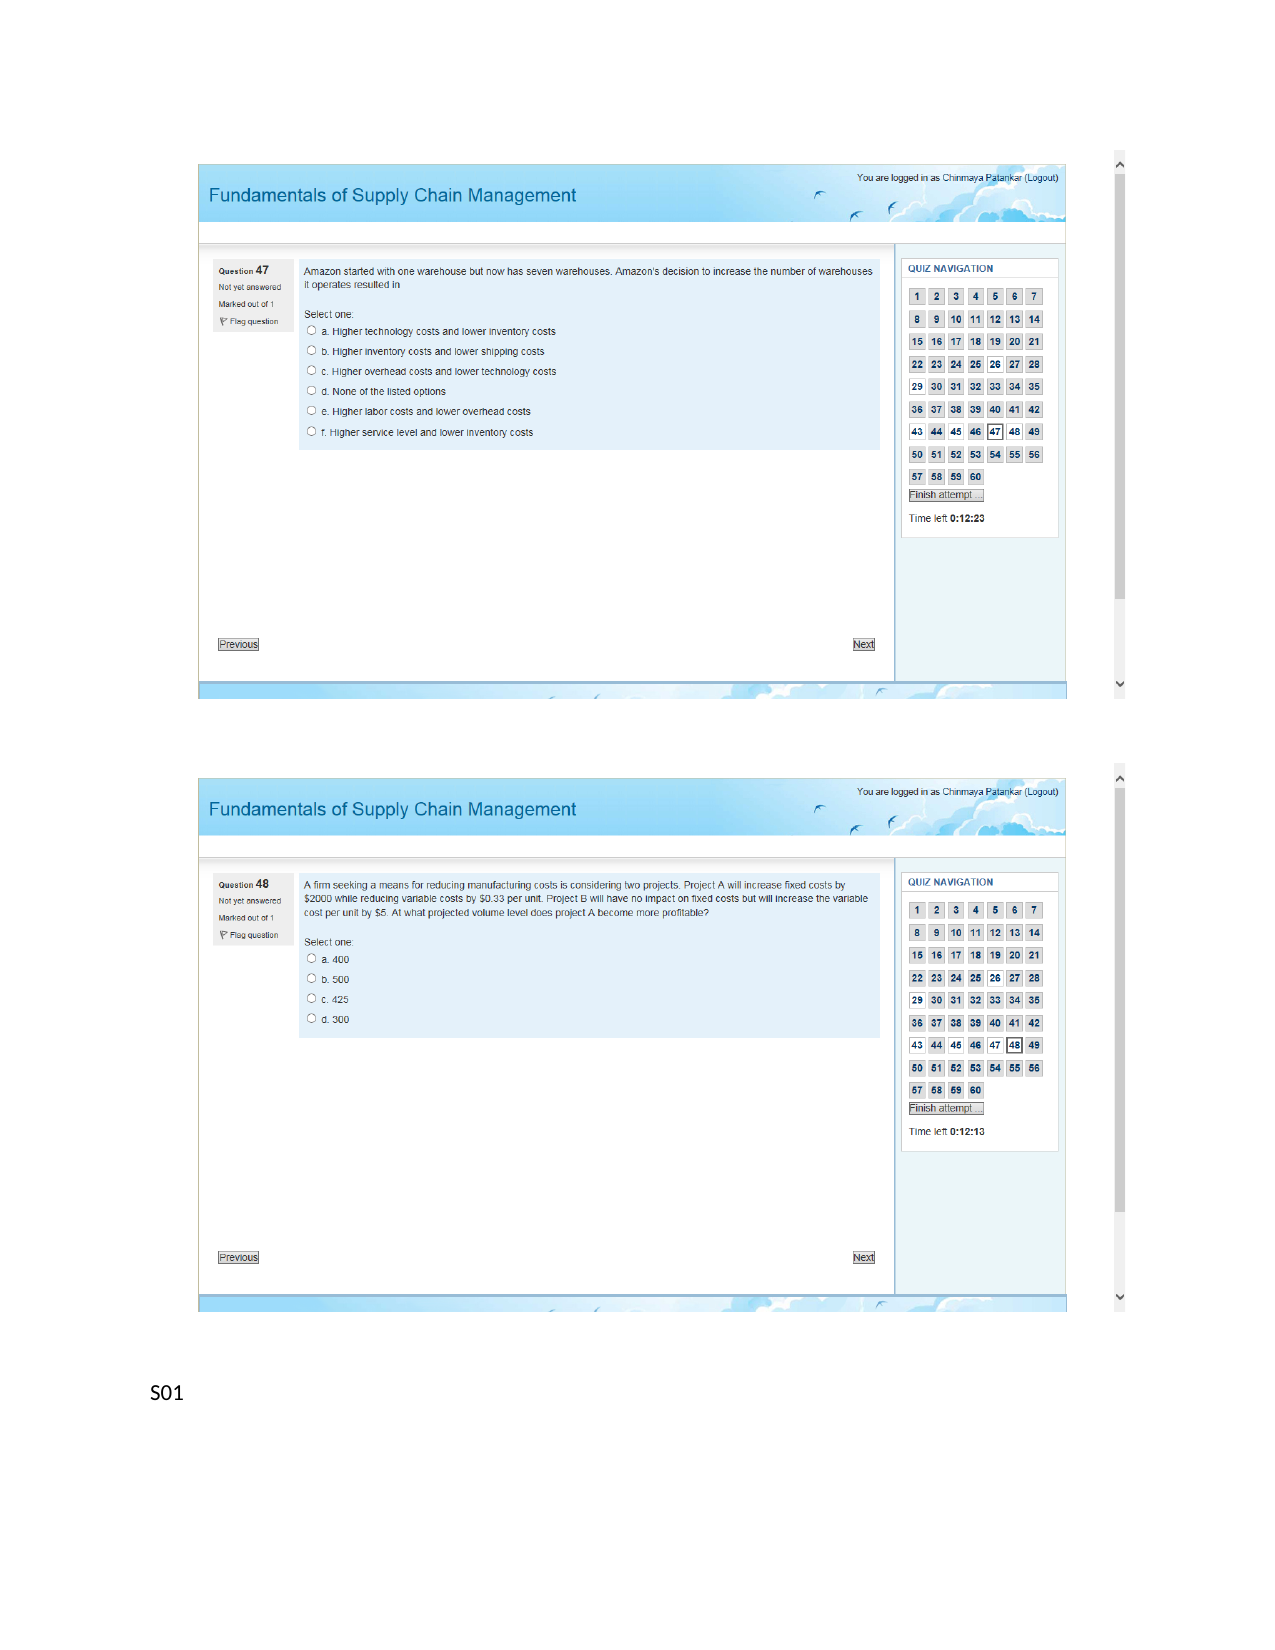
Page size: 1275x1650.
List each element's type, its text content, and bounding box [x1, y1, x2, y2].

text S01 [150, 1378, 1125, 1406]
picture [150, 150, 1125, 699]
picture [150, 763, 1125, 1312]
